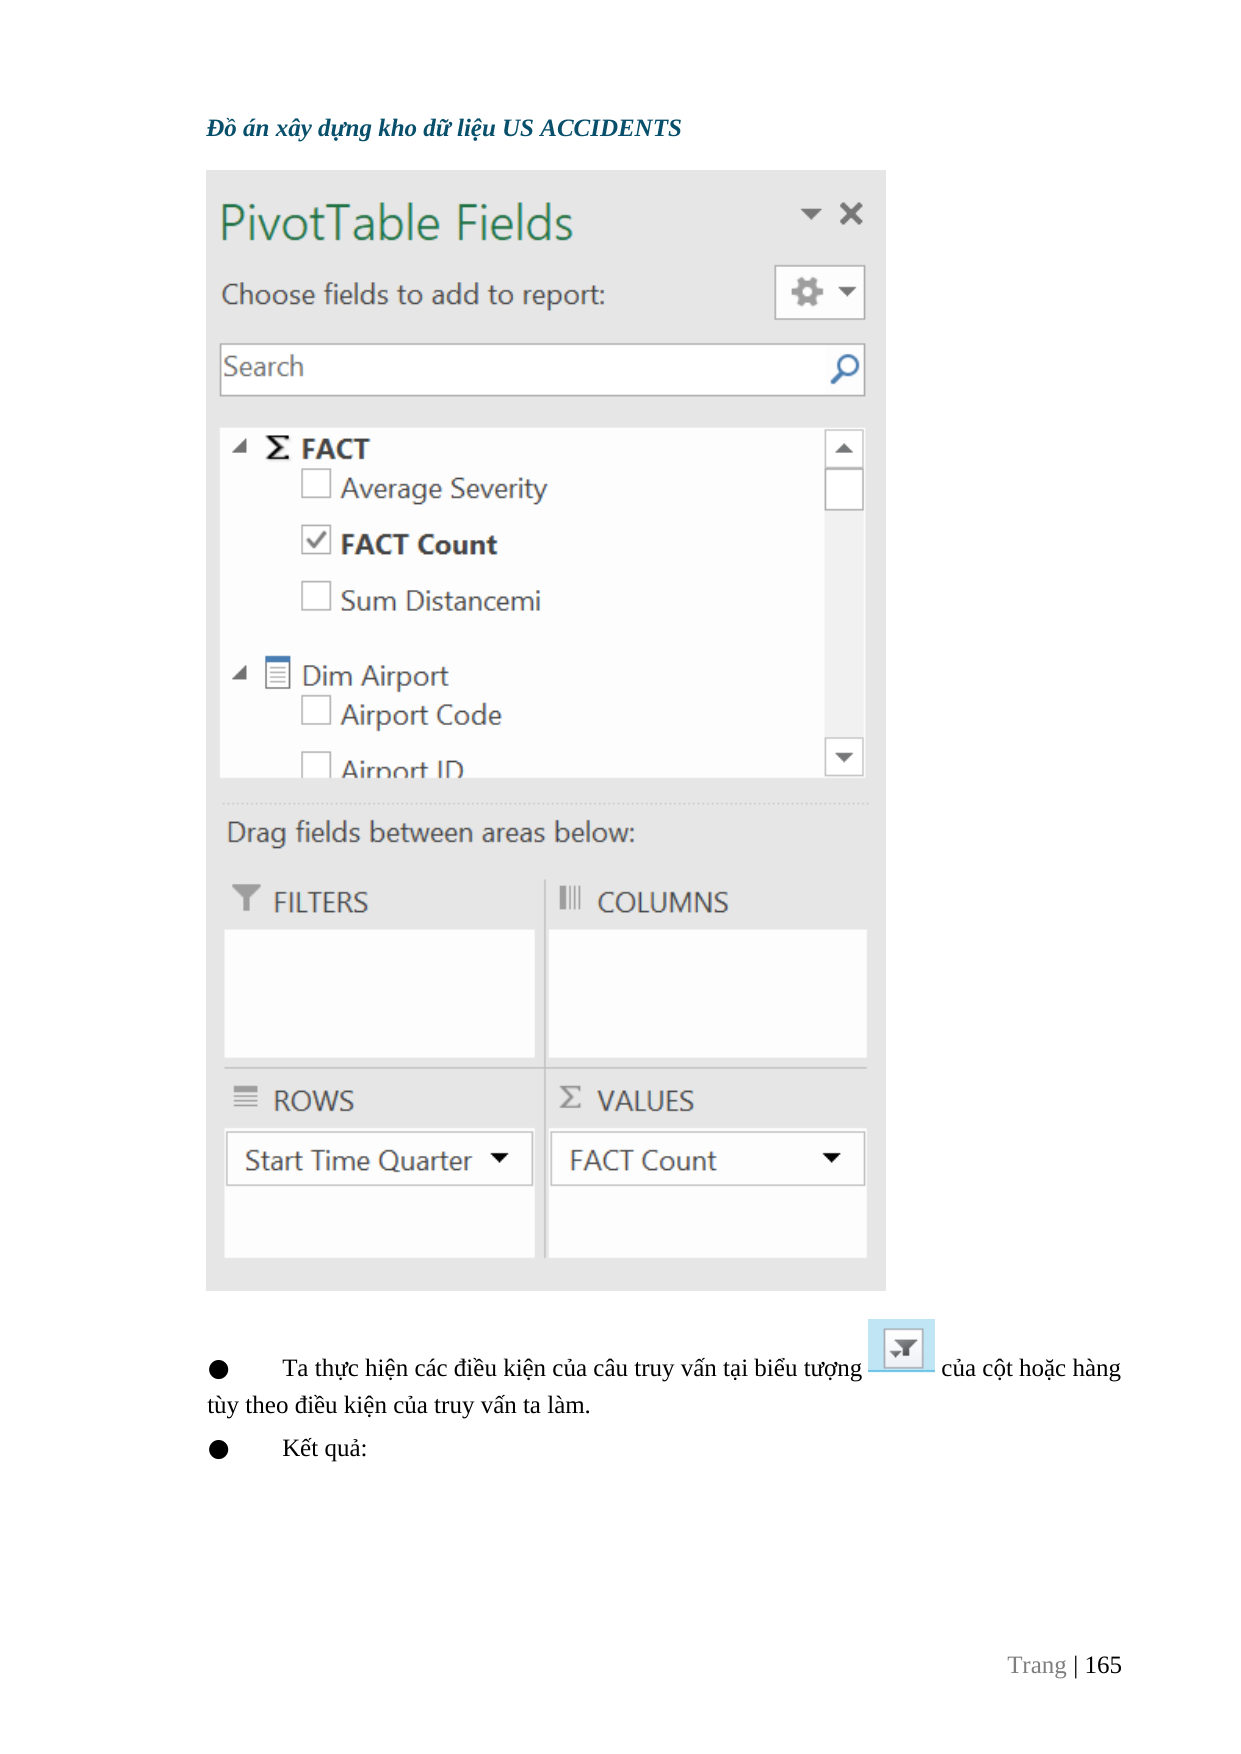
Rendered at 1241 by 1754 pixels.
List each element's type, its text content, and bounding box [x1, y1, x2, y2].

list Kết quả: [207, 1419, 1122, 1471]
list Ta thực hiện các điều kiện của câu truy vấn tại biểu tượng của cột hoặc hàng tùy theo điều kiện của truy vấn ta làm. [207, 1320, 1122, 1419]
picture [868, 1319, 935, 1377]
picture [206, 170, 886, 1291]
